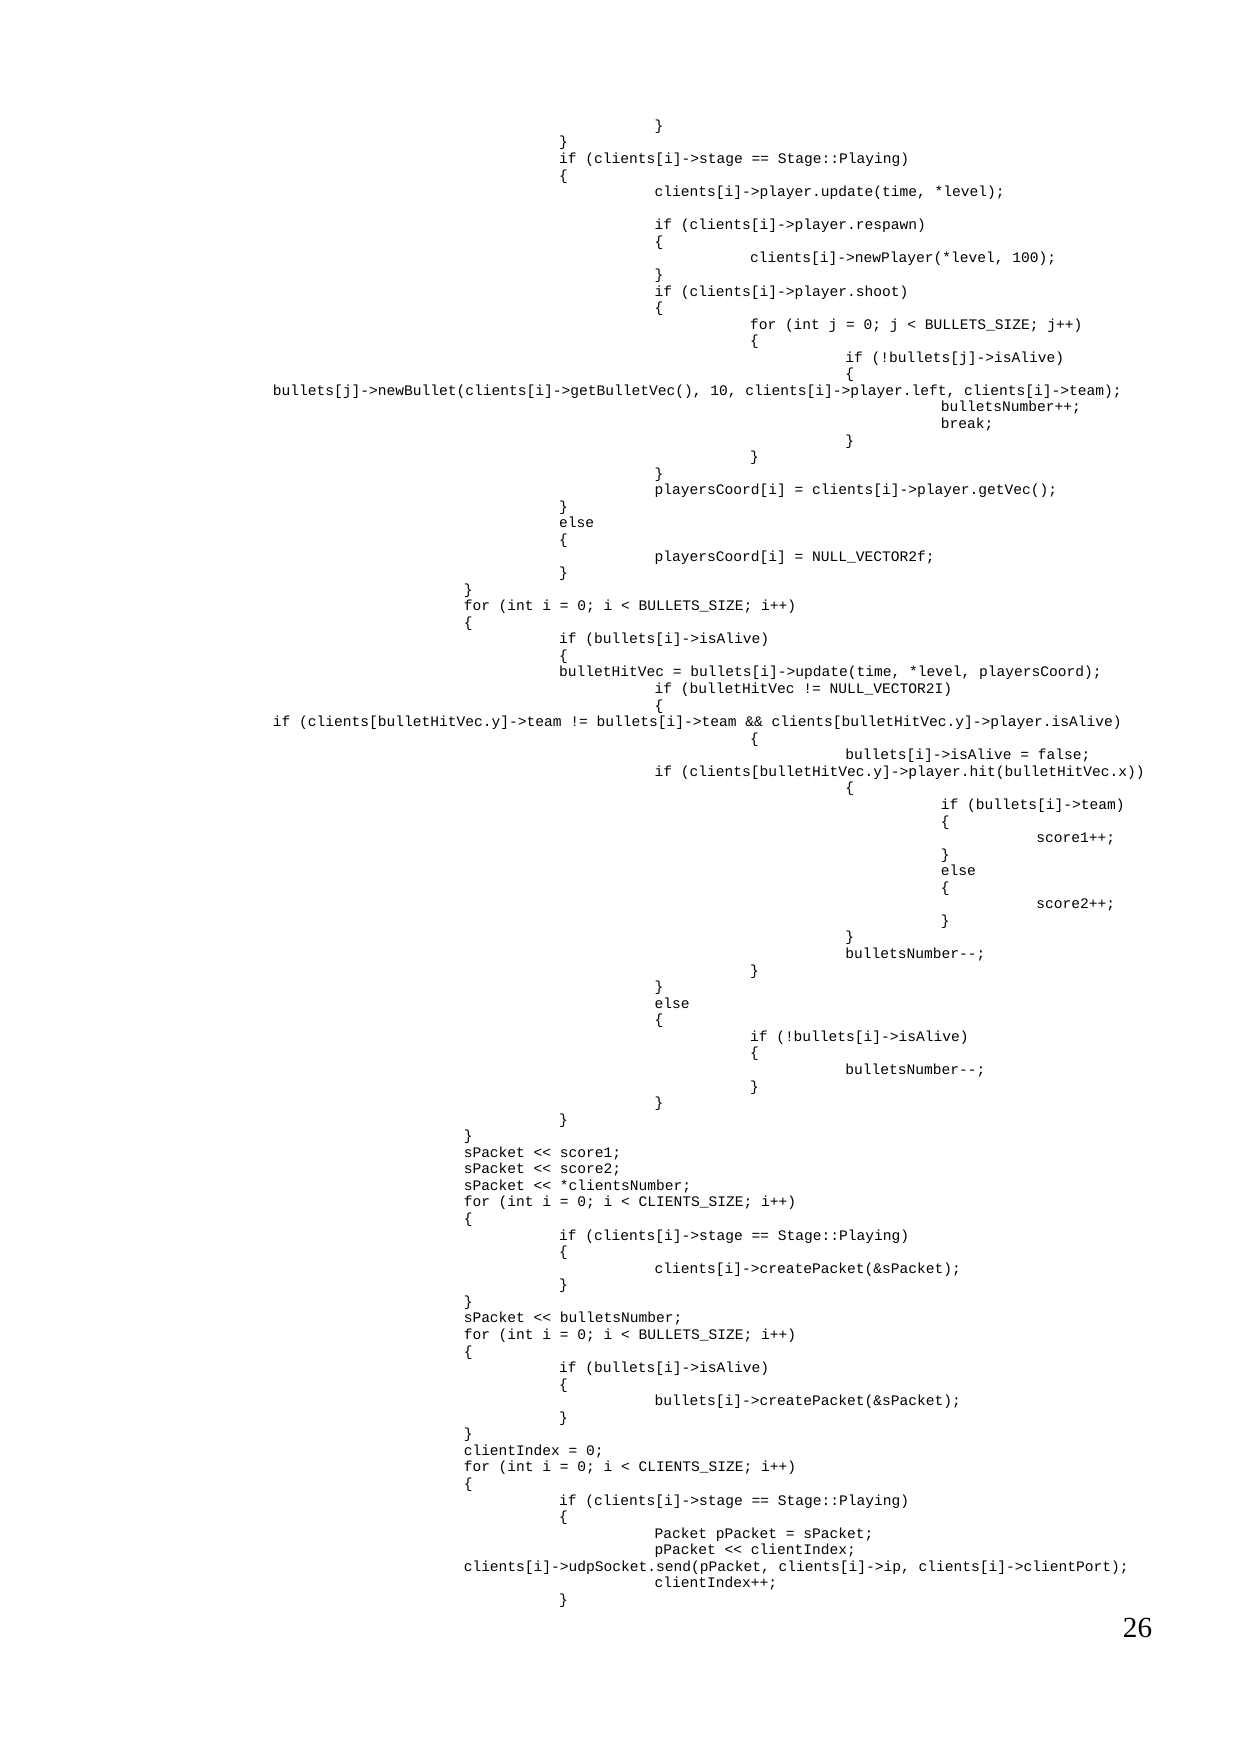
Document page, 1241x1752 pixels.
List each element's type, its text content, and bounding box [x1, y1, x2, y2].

text } [177, 1095, 1152, 1112]
text { [177, 1244, 1152, 1261]
text sPacket << score2; [177, 1162, 1152, 1178]
text { [177, 1012, 1152, 1029]
text { [177, 333, 1152, 350]
text bulletsNumber--; [177, 1062, 1152, 1079]
text { [177, 698, 1152, 714]
text { [177, 1476, 1152, 1493]
text } [177, 930, 1152, 946]
text clients[i]->newPlayer(*level, 100); [177, 251, 1152, 267]
text if (!bullets[i]->isAlive) [177, 1029, 1152, 1046]
text } [177, 847, 1152, 863]
text { [177, 615, 1152, 632]
text if (clients[bulletHitVec.y]->team != bullets[i]->team && clients[bulletHitVec.y]->player.isAlive) [177, 714, 1152, 731]
text sPacket << *clientsNumber; [177, 1178, 1152, 1195]
text bulletsNumber++; [177, 400, 1152, 416]
text playersCoord[i] = clients[i]->player.getVec(); [177, 482, 1152, 499]
text break; [177, 416, 1152, 433]
text { [177, 880, 1152, 897]
text } [177, 135, 1152, 151]
text sPacket << score1; [177, 1145, 1152, 1162]
text } [177, 979, 1152, 996]
text { [177, 1344, 1152, 1360]
text { [177, 367, 1152, 383]
text for (int j = 0; j < BULLETS_SIZE; j++) [177, 317, 1152, 333]
text for (int i = 0; i < BULLETS_SIZE; i++) [177, 1327, 1152, 1344]
text } [177, 1277, 1152, 1294]
text bullets[i]->createPacket(&sPacket); [177, 1393, 1152, 1410]
text { [177, 1211, 1152, 1228]
text { [177, 781, 1152, 797]
text { [177, 1509, 1152, 1526]
text for (int i = 0; i < BULLETS_SIZE; i++) [177, 598, 1152, 615]
text bulletHitVec = bullets[i]->update(time, *level, playersCoord); [177, 665, 1152, 681]
text } [177, 267, 1152, 284]
text pPacket << clientIndex; [177, 1542, 1152, 1559]
text score2++; [177, 897, 1152, 913]
text clients[i]->createPacket(&sPacket); [177, 1261, 1152, 1277]
text if (bulletHitVec != NULL_VECTOR2I) [177, 681, 1152, 698]
text clientIndex++; [177, 1576, 1152, 1592]
text clientIndex = 0; [177, 1443, 1152, 1460]
text if (clients[i]->player.respawn) [177, 217, 1152, 234]
text { [177, 300, 1152, 317]
text { [177, 1377, 1152, 1393]
text } [177, 565, 1152, 582]
text if (bullets[i]->isAlive) [177, 1360, 1152, 1377]
text bulletsNumber--; [177, 946, 1152, 963]
text clients[i]->player.update(time, *level); [177, 184, 1152, 201]
text } [177, 1294, 1152, 1311]
text if (clients[i]->player.shoot) [177, 284, 1152, 300]
text } [177, 1410, 1152, 1427]
text bullets[i]->isAlive = false; [177, 747, 1152, 764]
text for (int i = 0; i < CLIENTS_SIZE; i++) [177, 1195, 1152, 1211]
text if (clients[i]->stage == Stage::Playing) [177, 151, 1152, 168]
text if (!bullets[j]->isAlive) [177, 350, 1152, 367]
text bullets[j]->newBullet(clients[i]->getBulletVec(), 10, clients[i]->player.left, clients[i]->team); [177, 383, 1152, 400]
text } [177, 1112, 1152, 1128]
text if (bullets[i]->team) [177, 797, 1152, 814]
text sPacket << bulletsNumber; [177, 1311, 1152, 1327]
text { [177, 1046, 1152, 1062]
text } [177, 1128, 1152, 1145]
text { [177, 731, 1152, 747]
text else [177, 996, 1152, 1012]
text } [177, 913, 1152, 930]
text if (clients[bulletHitVec.y]->player.hit(bulletHitVec.x)) [177, 764, 1152, 781]
text clients[i]->udpSocket.send(pPacket, clients[i]->ip, clients[i]->clientPort); [177, 1559, 1152, 1576]
text Packet pPacket = sPacket; [177, 1526, 1152, 1542]
text { [177, 168, 1152, 184]
text score1++; [177, 830, 1152, 847]
text else [177, 516, 1152, 532]
text if (bullets[i]->isAlive) [177, 632, 1152, 648]
text } [177, 1427, 1152, 1443]
text } [177, 433, 1152, 449]
text } [177, 449, 1152, 466]
text { [177, 814, 1152, 830]
text { [177, 648, 1152, 665]
text for (int i = 0; i < CLIENTS_SIZE; i++) [177, 1460, 1152, 1476]
text } [177, 582, 1152, 598]
text } [177, 466, 1152, 482]
text } [177, 118, 1152, 135]
text if (clients[i]->stage == Stage::Playing) [177, 1493, 1152, 1509]
text else [177, 863, 1152, 880]
text } [177, 1079, 1152, 1095]
text if (clients[i]->stage == Stage::Playing) [177, 1228, 1152, 1244]
text } [177, 1592, 1152, 1609]
text playersCoord[i] = NULL_VECTOR2f; [177, 549, 1152, 565]
text { [177, 234, 1152, 251]
text } [177, 963, 1152, 979]
text } [177, 499, 1152, 516]
text { [177, 532, 1152, 549]
